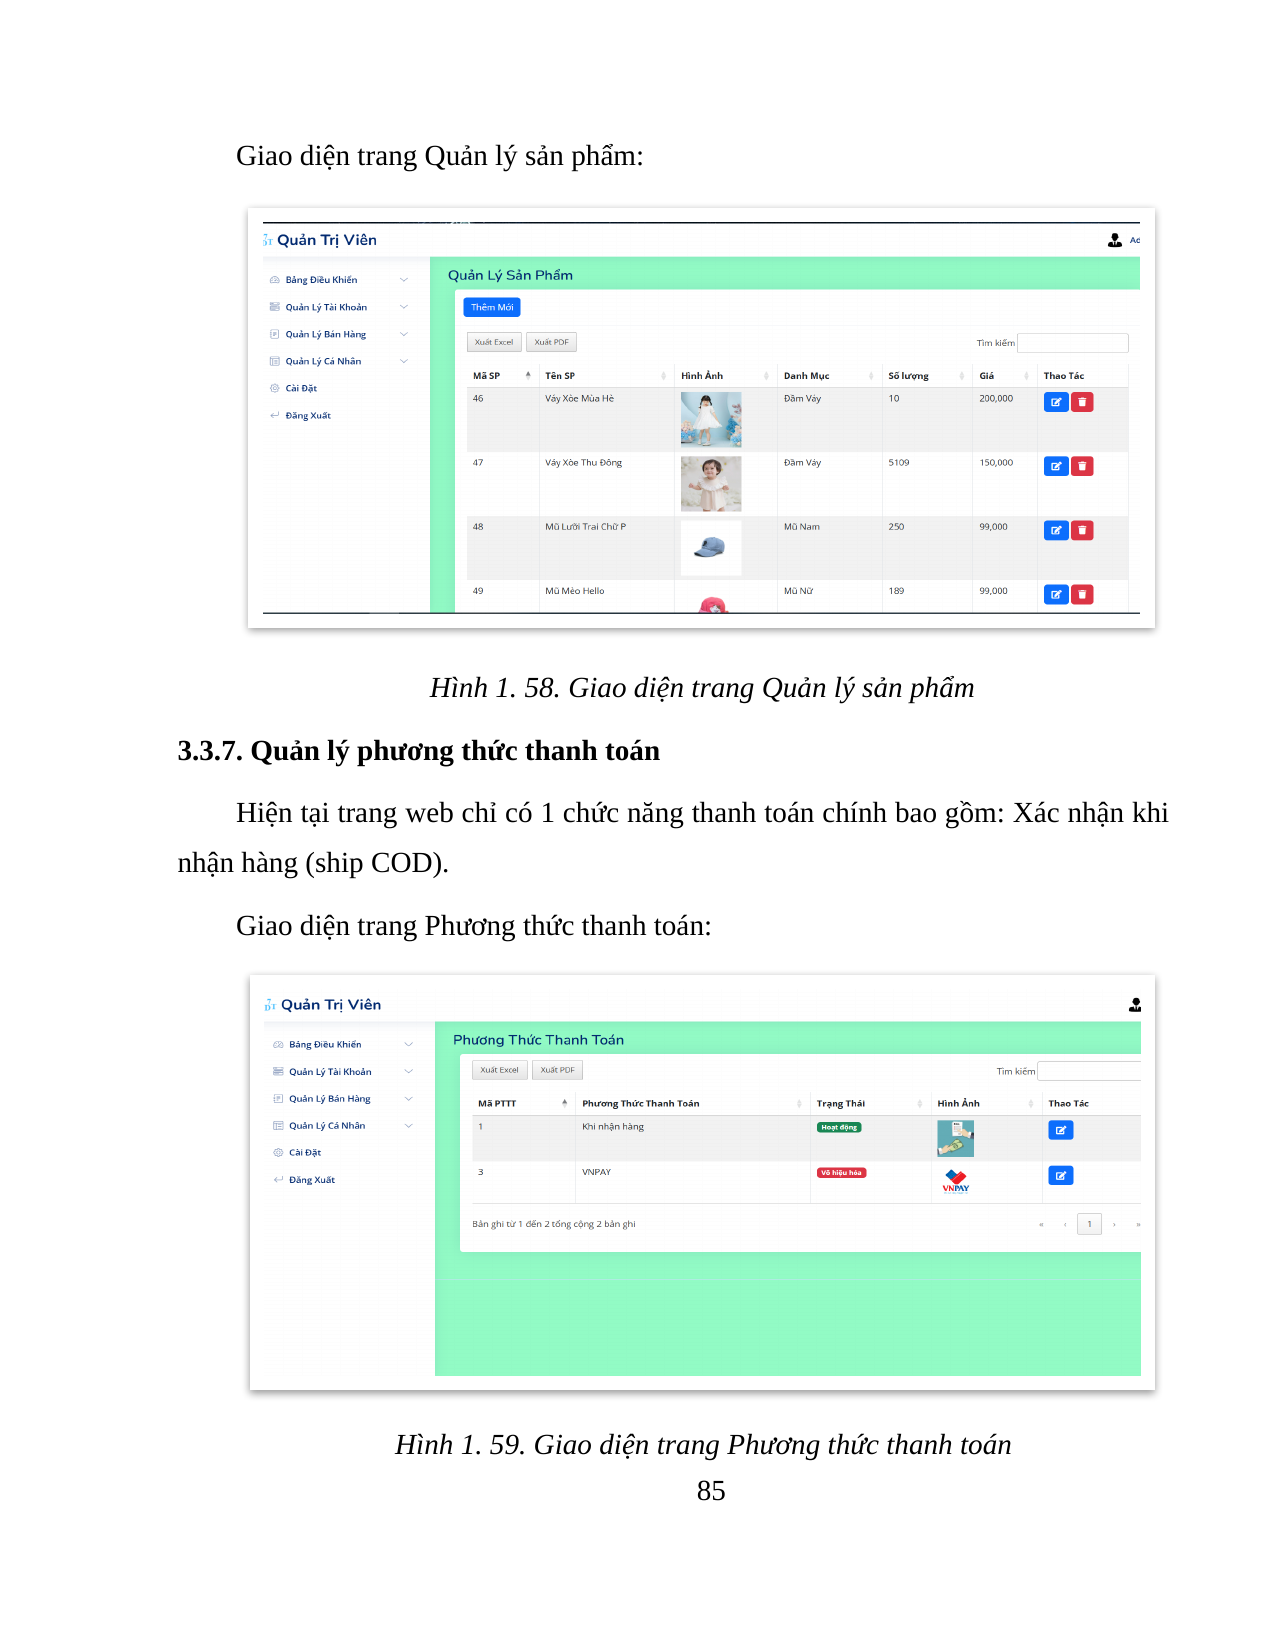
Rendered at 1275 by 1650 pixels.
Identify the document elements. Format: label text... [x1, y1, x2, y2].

text Giao diện trang Phương thức thanh toán: [177, 908, 1171, 941]
text Giao diện trang Quản lý sản phẩm: [177, 138, 1171, 171]
subtitle 3.3.7. Quản lý phương thức thanh toán [177, 733, 1237, 766]
picture [263, 222, 1140, 614]
text Hiện tại trang web chỉ có 1 chức năng thanh toán chính bao gồm: Xác nhận khi nhận hàng (ship COD). [177, 795, 1171, 878]
picture [264, 989, 1141, 1376]
text Hình 1. 59. Giao diện trang Phương thức thanh toán [177, 1427, 1171, 1461]
text Hình 1. 58. Giao diện trang Quản lý sản phẩm [177, 670, 1171, 704]
